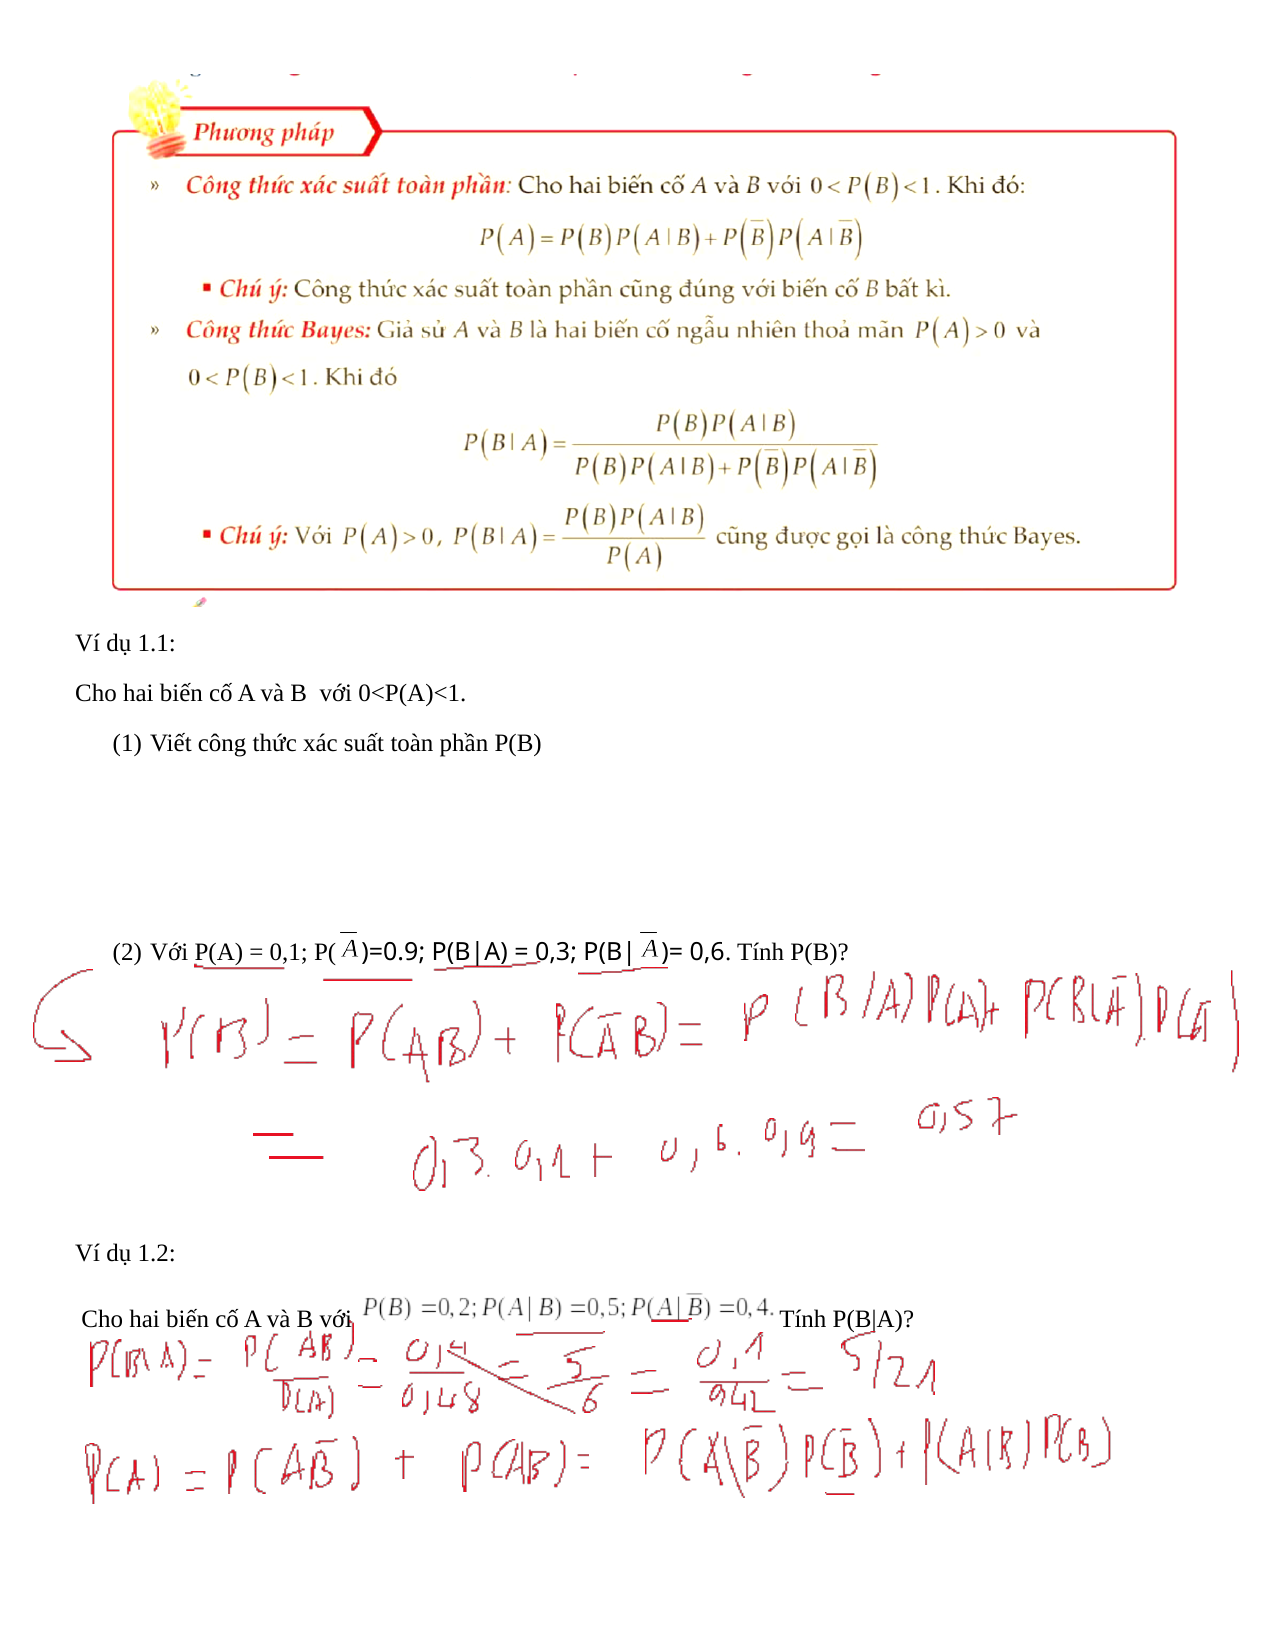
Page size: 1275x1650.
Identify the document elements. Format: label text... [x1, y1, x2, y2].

picture [631, 1370, 669, 1394]
picture [795, 970, 999, 1034]
list Viết công thức xác suất toàn phần P(B) [112, 728, 1200, 757]
text Ví dụ 1.1: [75, 628, 1200, 657]
picture [33, 969, 93, 1062]
picture [395, 1450, 414, 1479]
text Cho hai biến cố A và B với Tính P(B|A)? [75, 1287, 1200, 1332]
picture [413, 1136, 491, 1191]
text Ví dụ 1.2: [75, 1238, 1200, 1266]
picture [661, 1124, 740, 1174]
picture [744, 994, 768, 1041]
picture [227, 1436, 361, 1494]
picture [462, 1439, 589, 1492]
picture [593, 1142, 612, 1177]
picture [161, 998, 517, 1084]
picture [85, 1443, 159, 1504]
text Cho hai biến cố A và B với 0<P(A)<1. [75, 678, 1200, 707]
picture [924, 1414, 1112, 1485]
picture [515, 1140, 570, 1181]
picture [516, 1331, 605, 1337]
list Với P(A) = 0,1; P()=0.9; P(B|A) = 0,3; P(B|)= 0,6. Tính P(B)? [112, 927, 1200, 967]
picture [645, 1418, 906, 1498]
picture [918, 1097, 1019, 1135]
picture [90, 1339, 213, 1387]
picture [358, 1358, 377, 1362]
picture [556, 1002, 704, 1064]
picture [402, 1339, 611, 1415]
picture [697, 1332, 823, 1414]
picture [841, 1331, 935, 1395]
picture [650, 1318, 692, 1322]
picture [75, 74, 1201, 607]
picture [194, 961, 542, 981]
picture [245, 1320, 354, 1419]
picture [185, 1471, 207, 1491]
picture [578, 967, 668, 976]
picture [1025, 973, 1211, 1048]
picture [1231, 969, 1239, 1074]
picture [765, 1118, 865, 1159]
